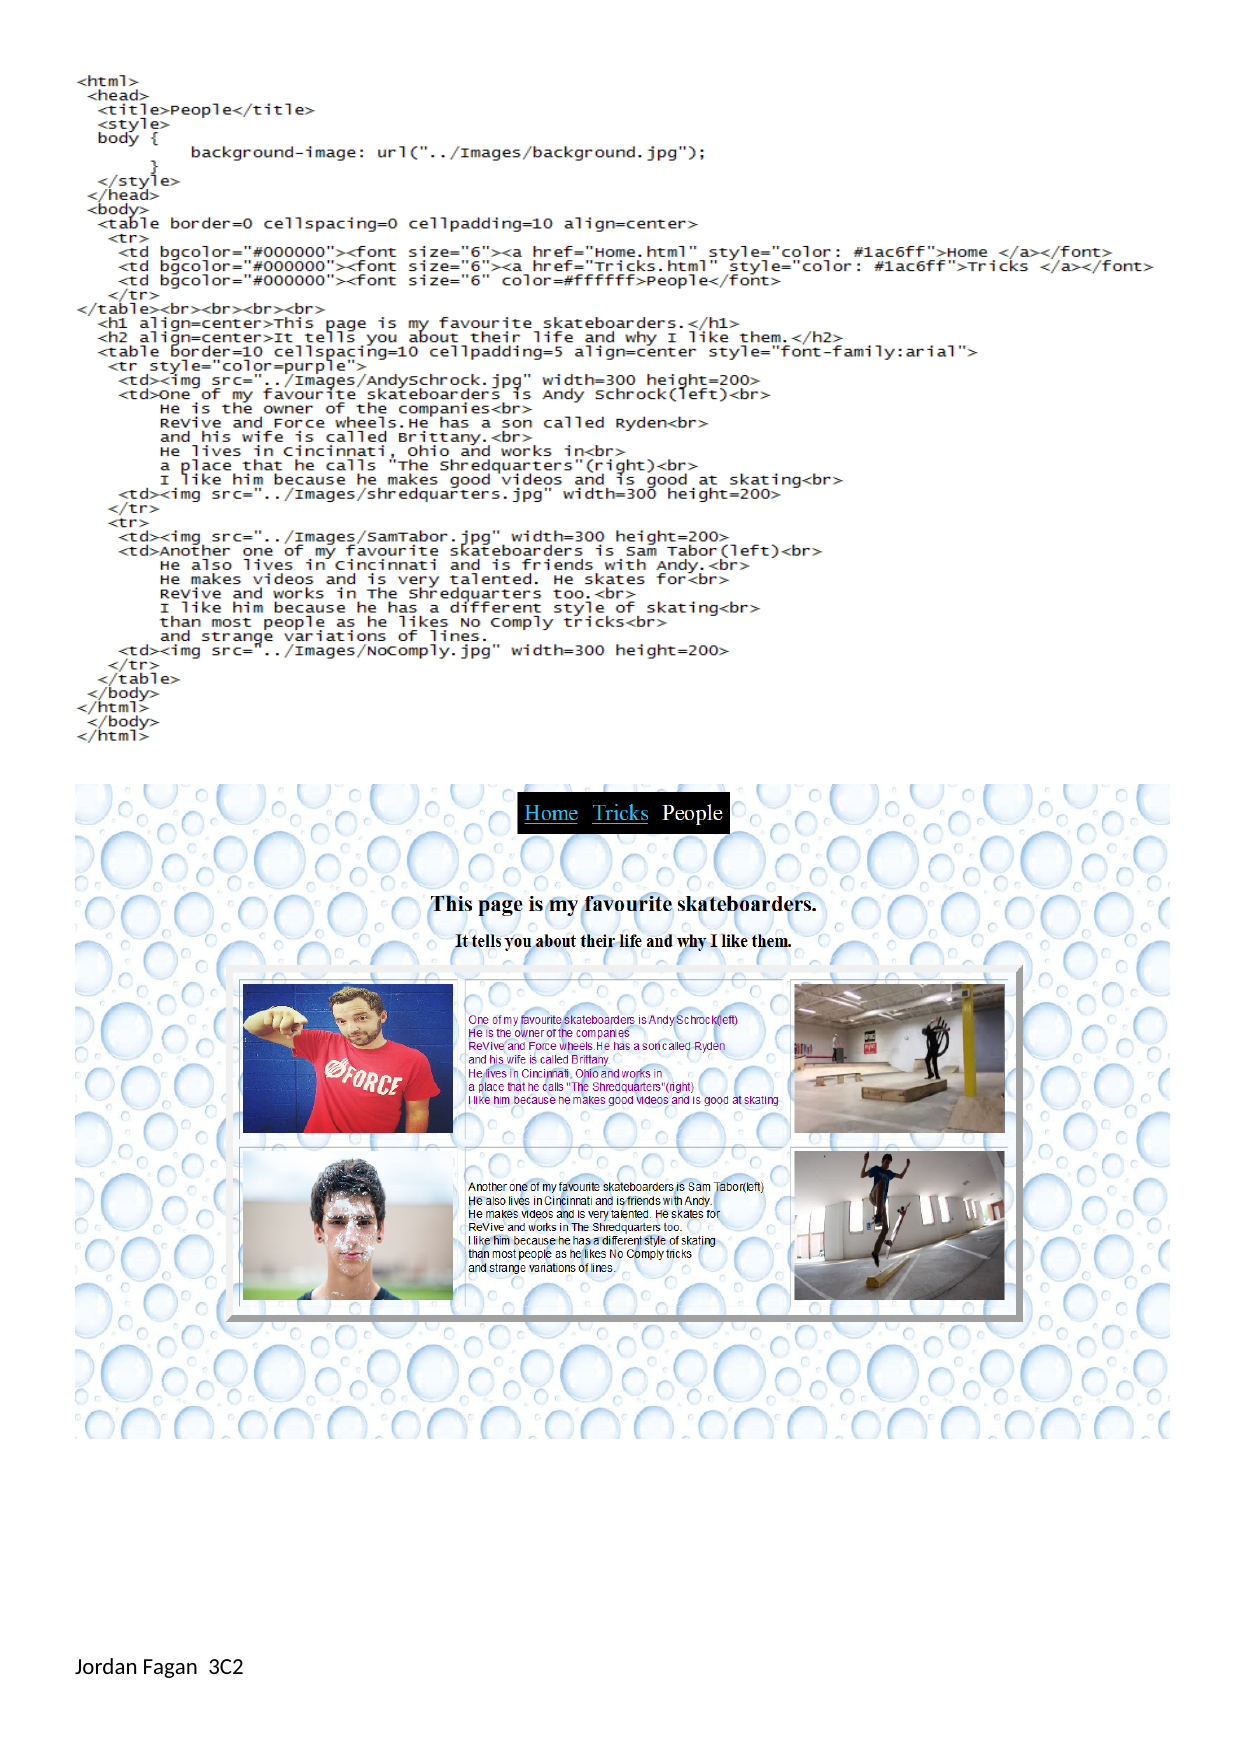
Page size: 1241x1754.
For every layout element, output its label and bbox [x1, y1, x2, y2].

picture [75, 784, 1171, 1439]
picture [75, 75, 1171, 759]
